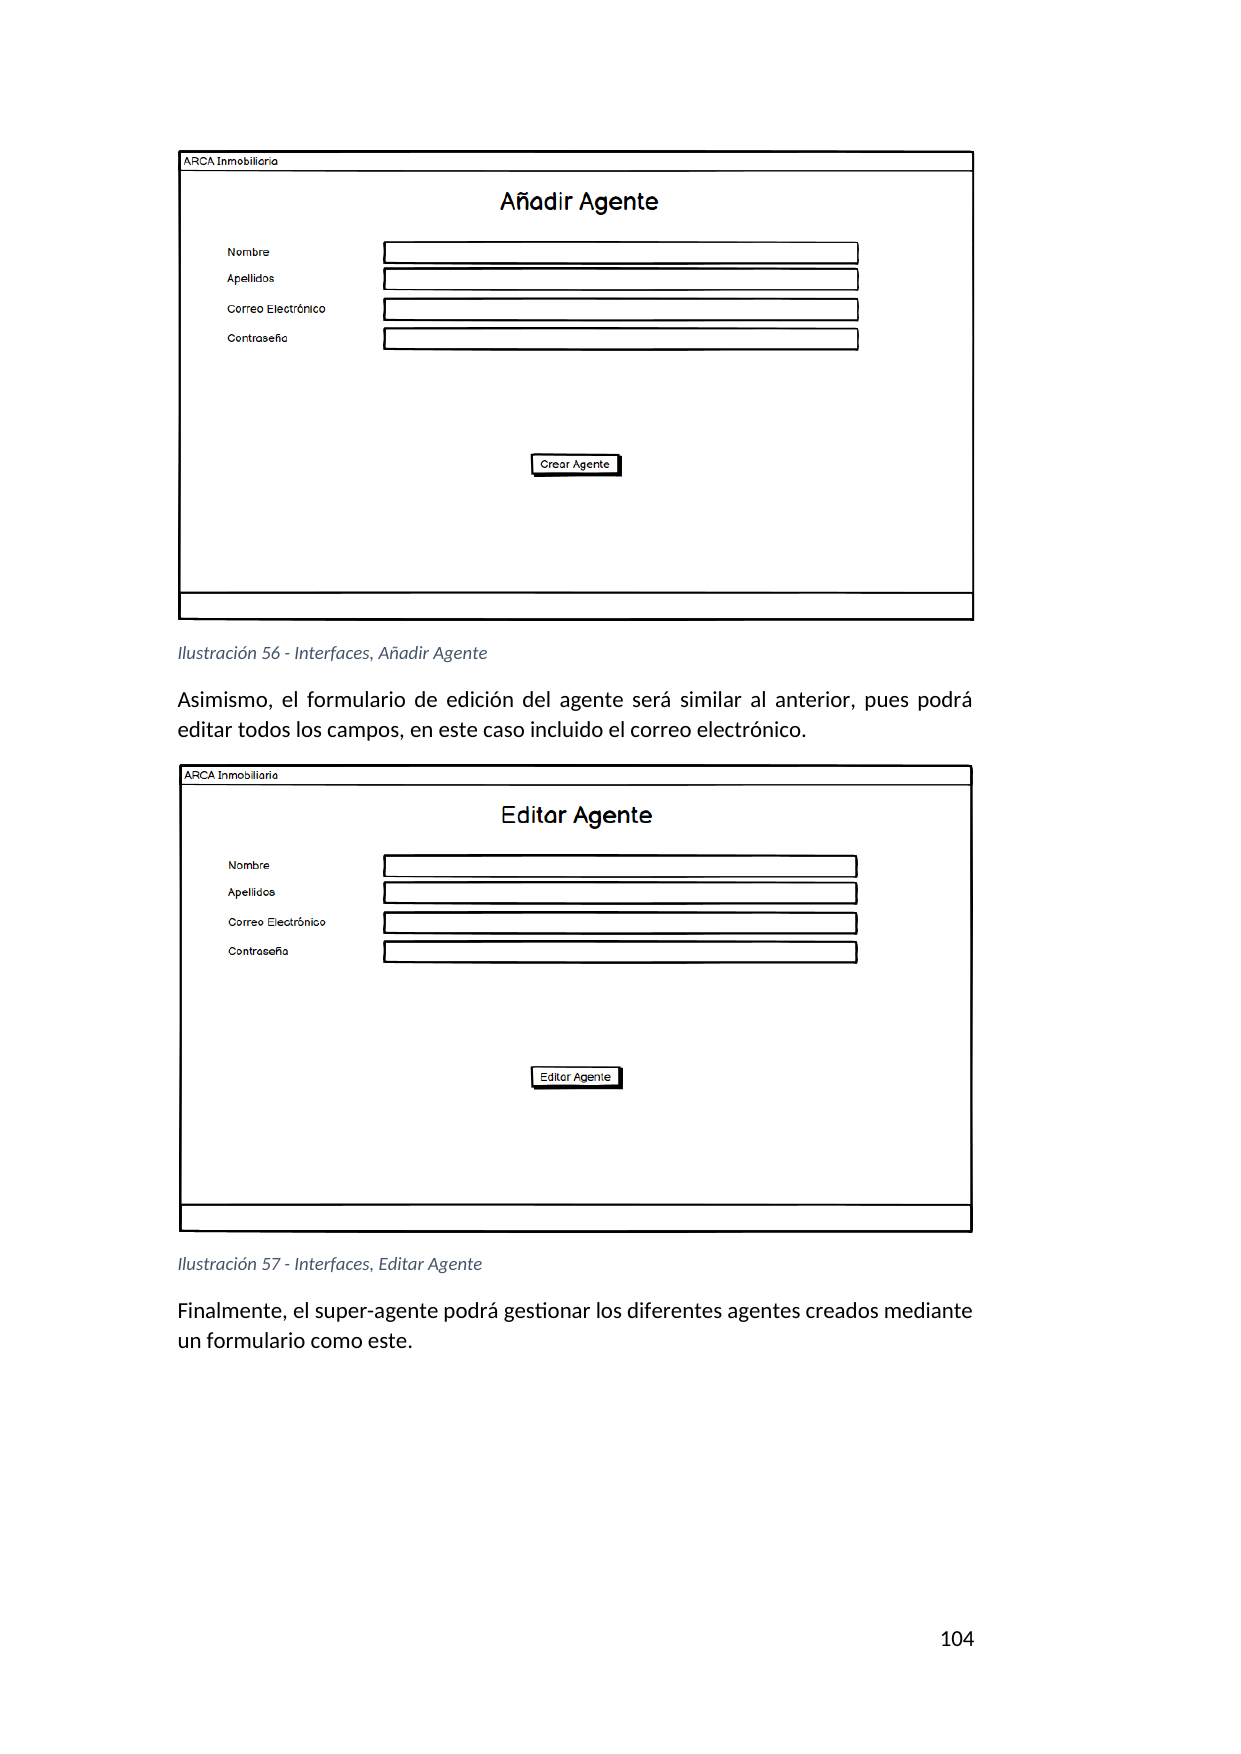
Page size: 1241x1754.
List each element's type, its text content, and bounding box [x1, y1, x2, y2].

text Asimismo, el formulario de edición del agente será similar al anterior, pues podrá editar todos los campos, en este caso incluido el correo electrónico. [177, 685, 974, 743]
text Ilustración - Interfaces, Añadir Agente [177, 641, 974, 664]
text Finalmente, el super-agente podrá gestionar los diferentes agentes creados mediante un formulario como este. [177, 1296, 974, 1354]
picture [177, 147, 975, 623]
text Ilustración - Interfaces, Editar Agente [177, 1252, 974, 1275]
picture [177, 762, 975, 1234]
